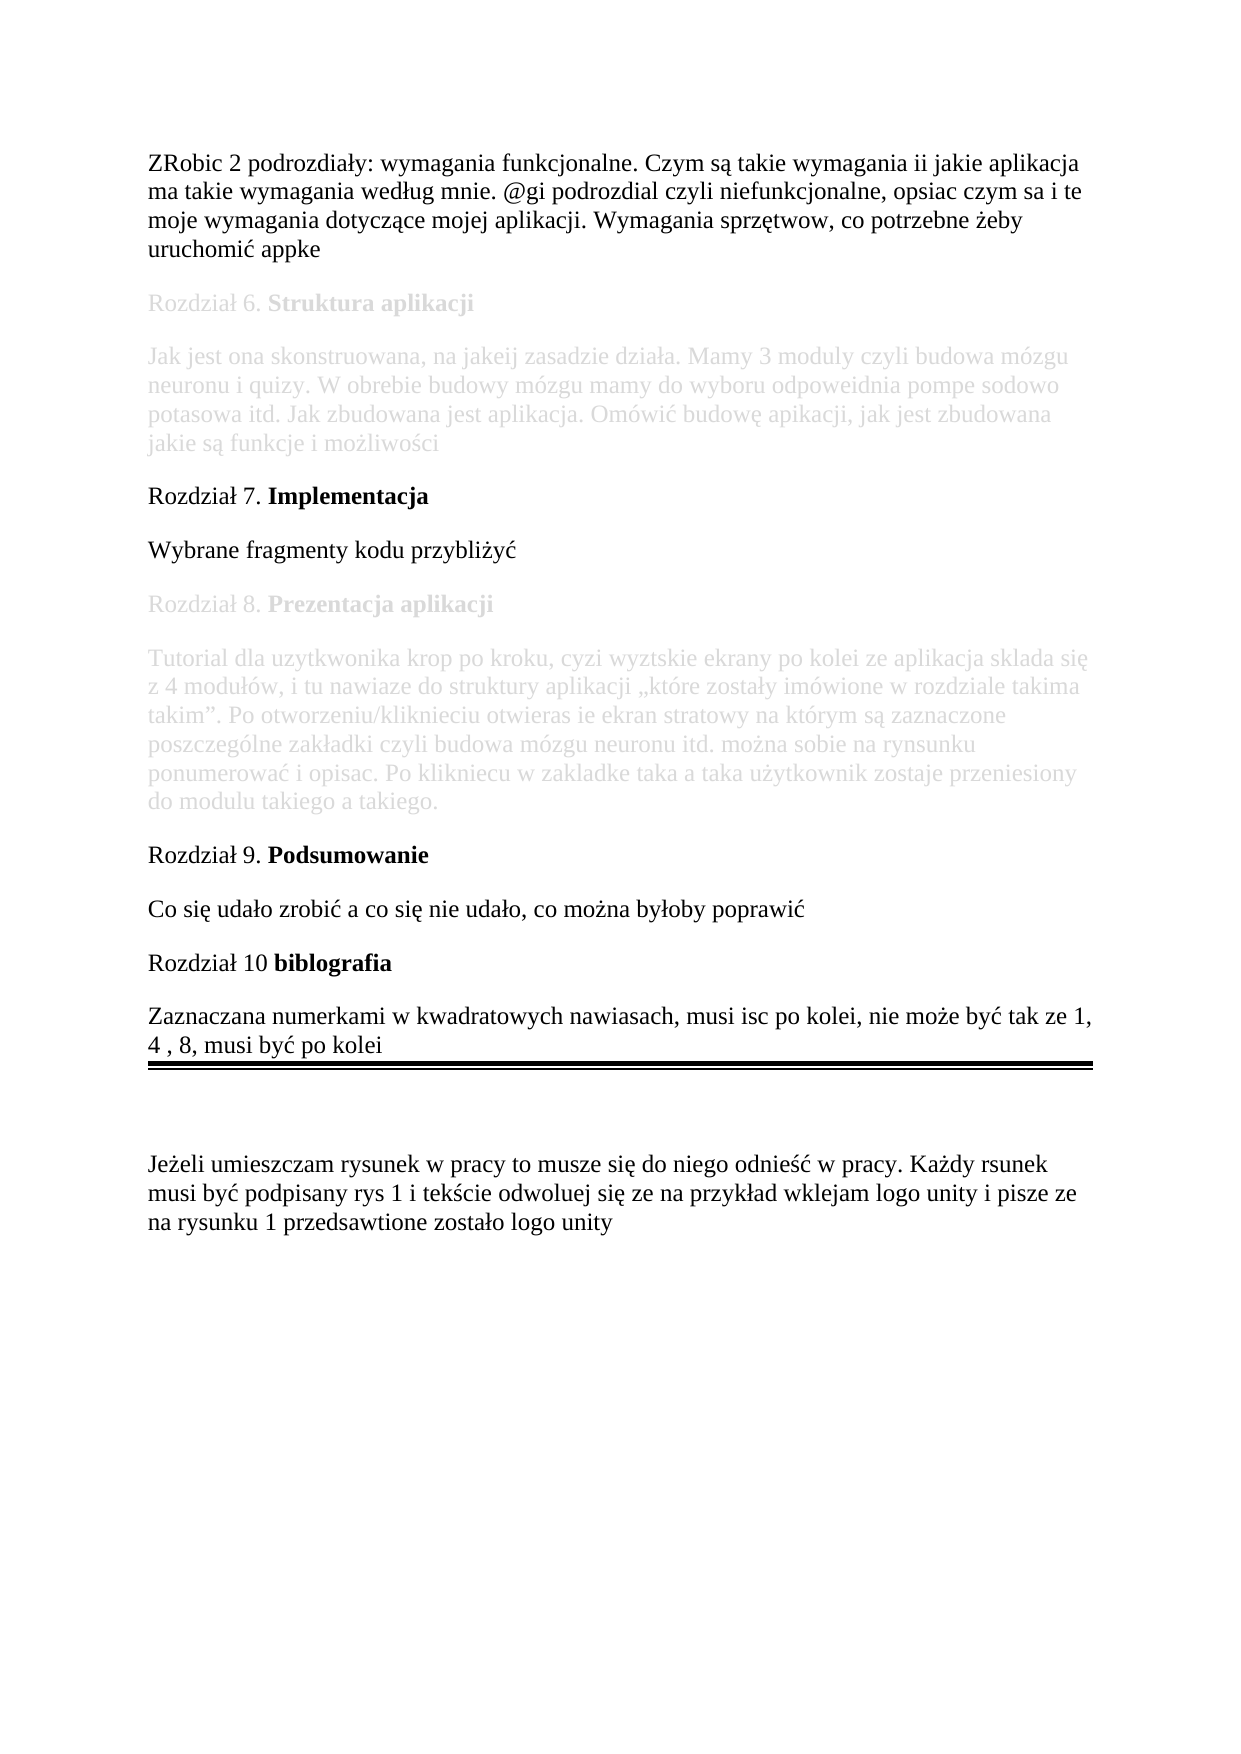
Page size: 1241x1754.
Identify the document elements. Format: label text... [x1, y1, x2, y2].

text Co się udało zrobić a co się nie udało, co można byłoby poprawić [148, 894, 1093, 923]
text Rozdział 6. Struktura aplikacji [148, 288, 1093, 316]
text Jak jest ona skonstruowana, na jakeij zasadzie działa. Mamy 3 moduly czyli budowa mózgu neuronu i quizy. W obrebie budowy mózgu mamy do wyboru odpoweidnia pompe sodowo potasowa itd. Jak zbudowana jest aplikacja. Omówić budowę apikacji, jak jest zbudowana jakie są funkcje i możliwości [148, 341, 1093, 456]
text Rozdział 8. Prezentacja aplikacji [148, 589, 1093, 618]
text Zaznaczana numerkami w kwadratowych nawiasach, musi isc po kolei, nie może być tak ze 1, 4 , 8, musi być po kolei [148, 1001, 1093, 1061]
text Jeżeli umieszczam rysunek w pracy to musze się do niego odnieść w pracy. Każdy rsunek musi być podpisany rys 1 i tekście odwoluej się ze na przykład wklejam logo unity i pisze ze na rysunku 1 przedsawtione zostało logo unity [148, 1149, 1093, 1235]
text Tutorial dla uzytkwonika krop po kroku, cyzi wyztskie ekrany po kolei ze aplikacja sklada się z 4 modułów, i tu nawiaze do struktury aplikacji „które zostały imówione w rozdziale takima takim”. Po otworzeniu/kliknieciu otwieras ie ekran stratowy na którym są zaznaczone poszczególne zakładki czyli budowa mózgu neuronu itd. można sobie na rynsunku ponumerować i opisac. Po klikniecu w zakladke taka a taka użytkownik zostaje przeniesiony do modulu takiego a takiego. [148, 643, 1093, 815]
text Wybrane fragmenty kodu przybliżyć [148, 535, 1093, 564]
text ZRobic 2 podrozdiały: wymagania funkcjonalne. Czym są takie wymagania ii jakie aplikacja ma takie wymagania według mnie. @gi podrozdial czyli niefunkcjonalne, opsiac czym sa i te moje wymagania dotyczące mojej aplikacji. Wymagania sprzętwow, co potrzebne żeby uruchomić appke [148, 148, 1093, 263]
text Rozdział 9. Podsumowanie [148, 840, 1093, 869]
text Rozdział 10 biblografia [148, 948, 1093, 976]
text Rozdział 7. Implementacja [148, 481, 1093, 510]
